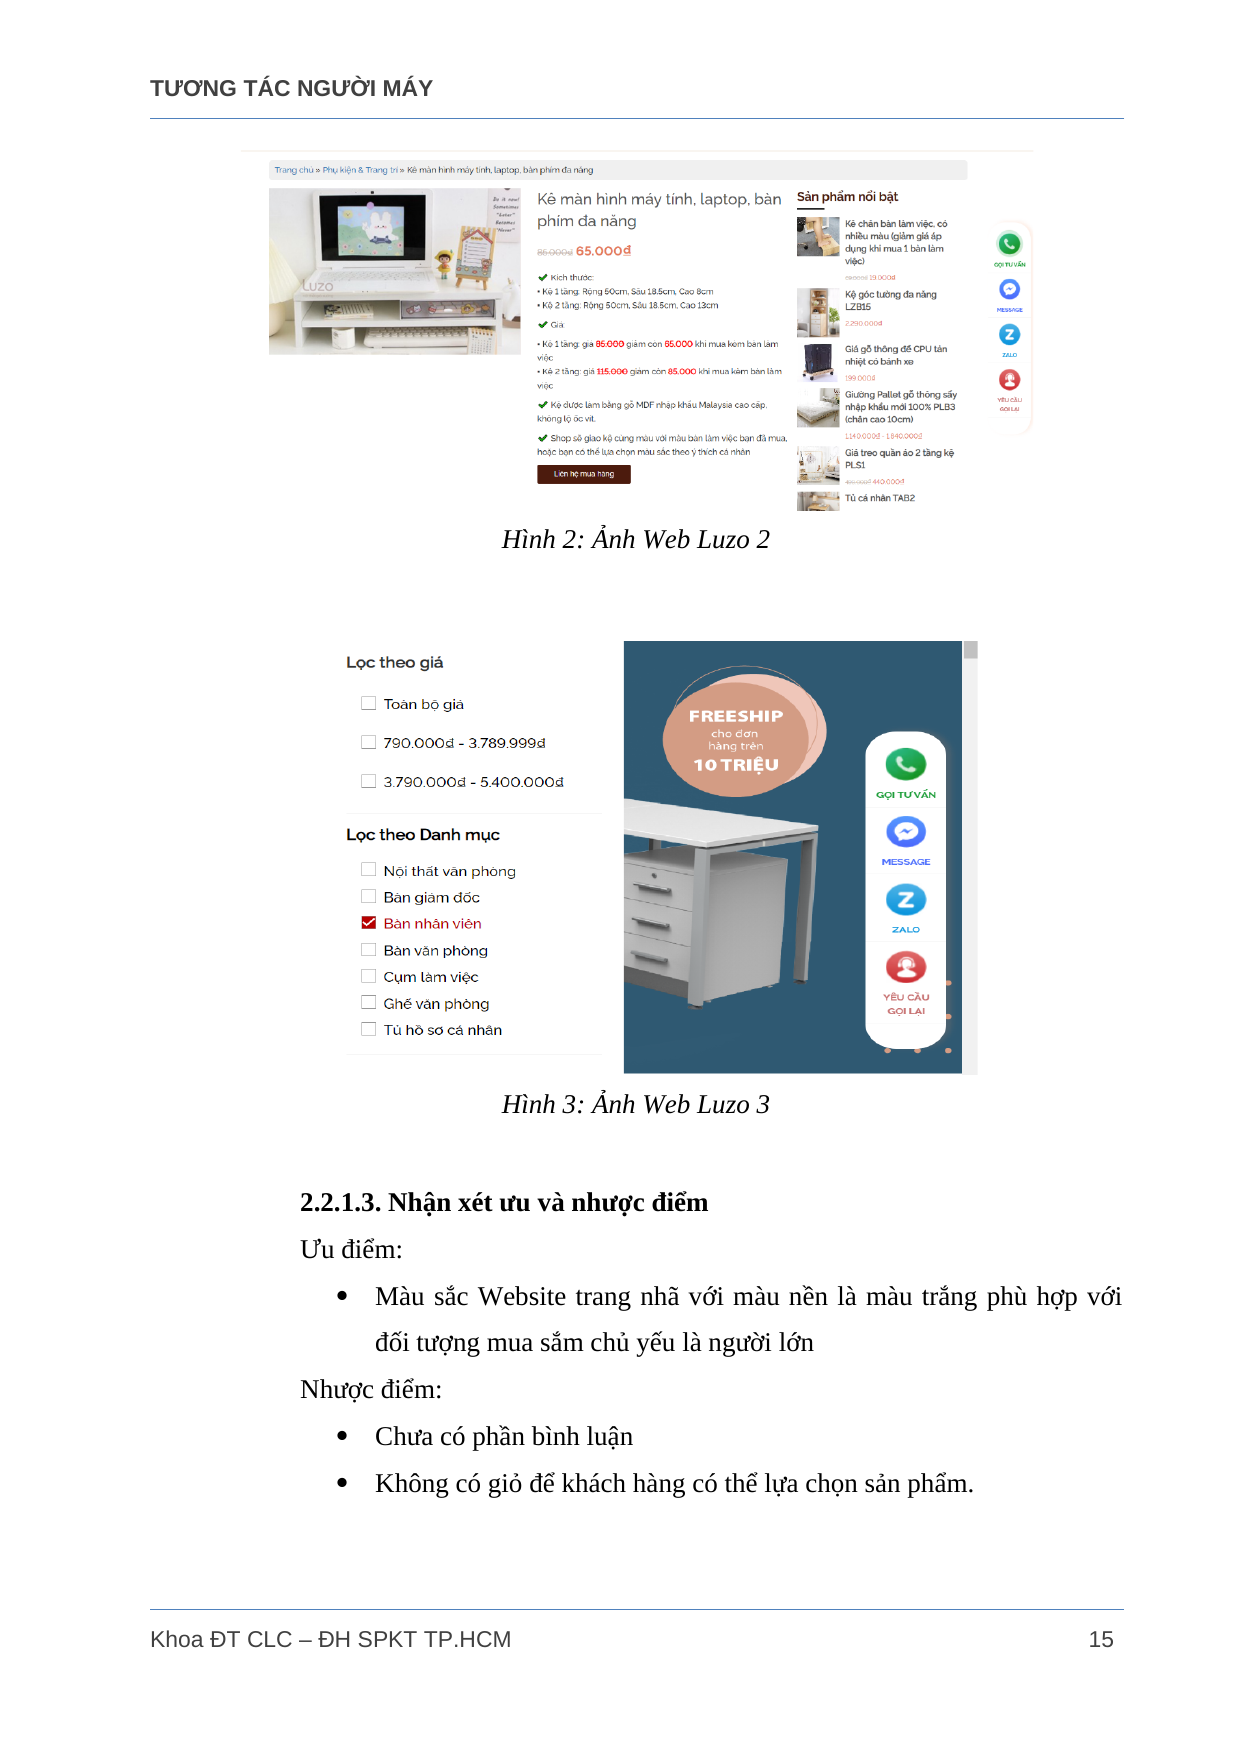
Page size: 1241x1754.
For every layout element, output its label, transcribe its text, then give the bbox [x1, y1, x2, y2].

text Nhược điểm: [225, 1373, 1124, 1404]
list Không có giỏ để khách hàng có thể lựa chọn sản phẩm. [337, 1467, 1124, 1498]
list Màu sắc Website trang nhã với màu nền là màu trắng phù hợp với đối tượng mua sắm chủ yếu là người lớn [337, 1280, 1124, 1358]
text Hình 2: Ảnh Web Luzo 2 [150, 523, 1124, 555]
text 2.2.1.3. Nhận xét ưu và nhược điểm [225, 1186, 1124, 1218]
text Ưu điểm: [225, 1233, 1124, 1264]
list Chưa có phần bình luận [337, 1420, 1124, 1451]
picture [240, 150, 1034, 511]
text Hình 3: Ảnh Web Luzo 3 [150, 1088, 1124, 1119]
picture [296, 622, 978, 1075]
